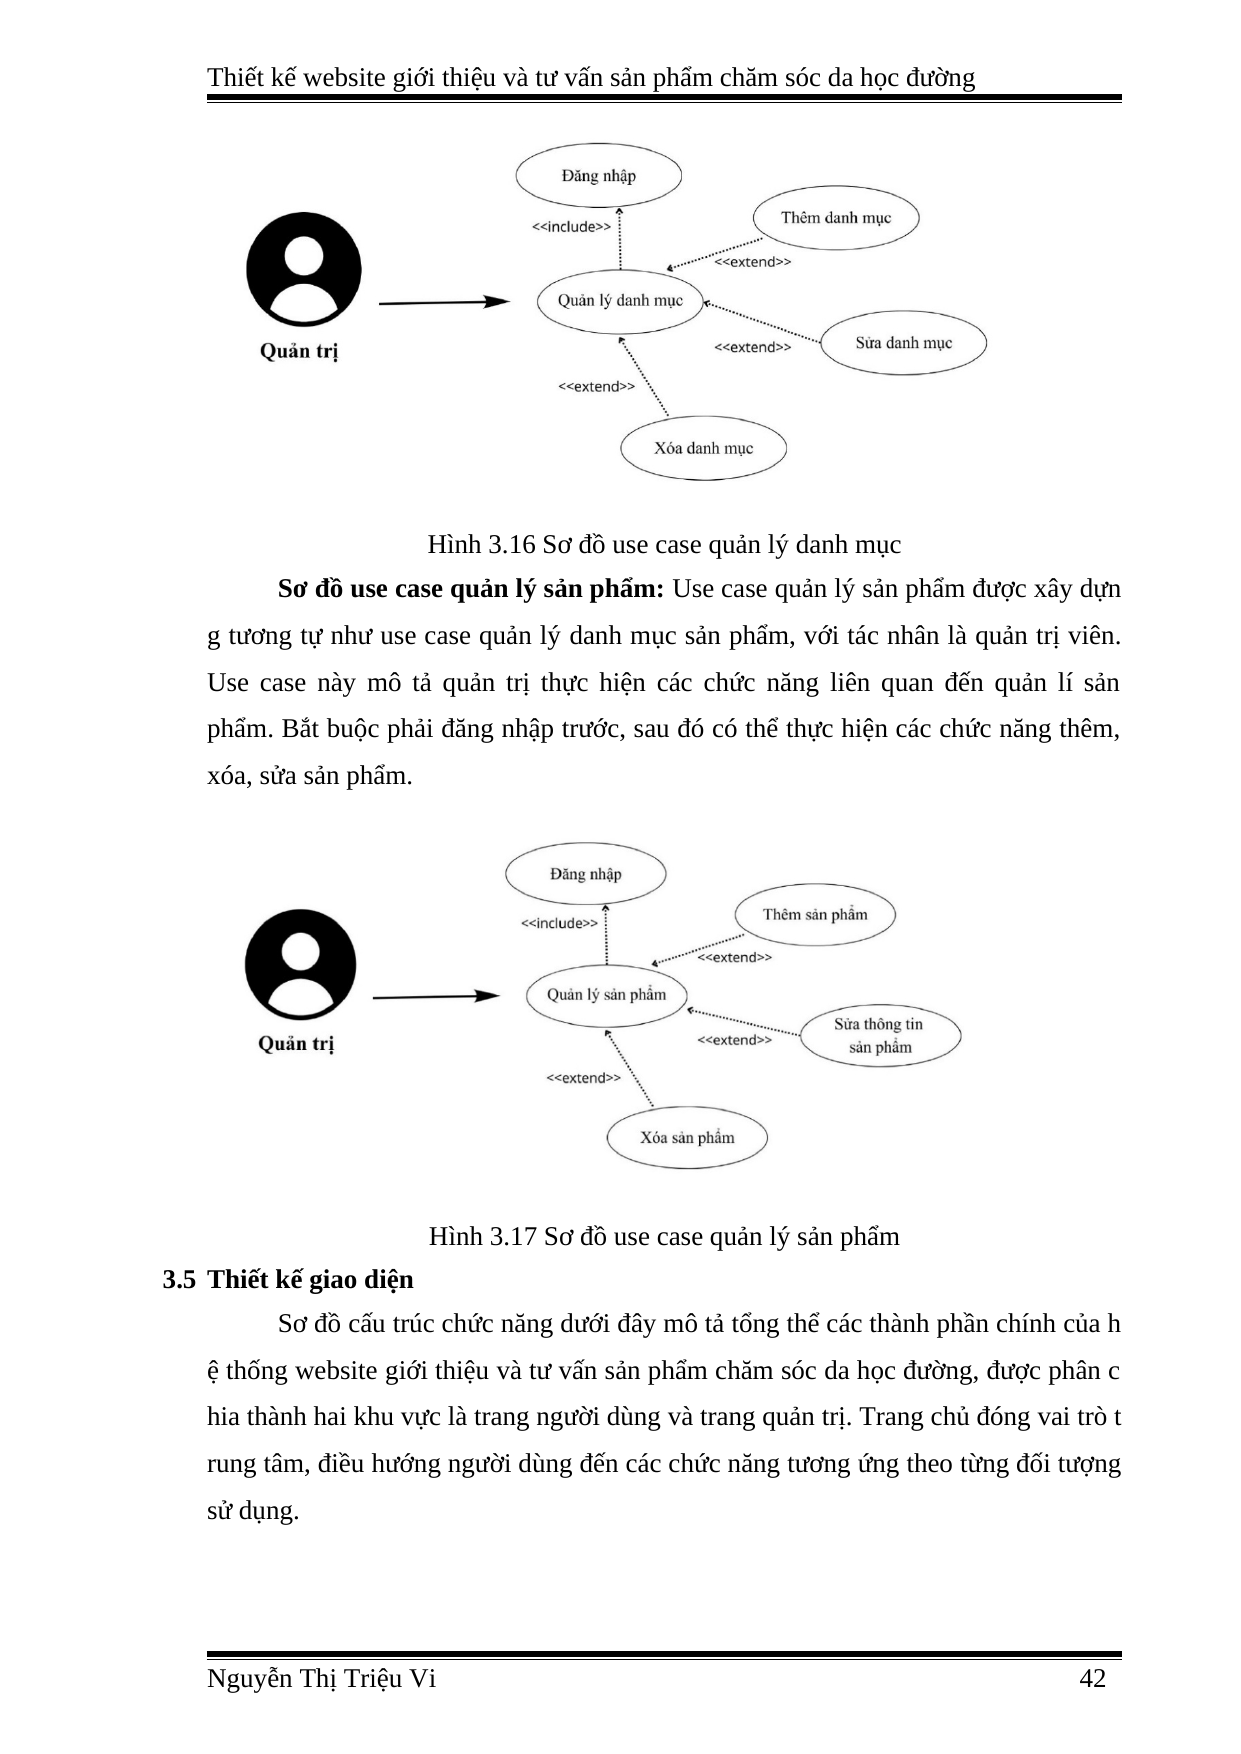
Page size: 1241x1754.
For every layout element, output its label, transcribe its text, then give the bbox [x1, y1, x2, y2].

picture [206, 118, 1082, 501]
text Sơ đồ cấu trúc chức năng dưới đây mô tả tổng thể các thành phần chính của hệ thống website giới thiệu và tư vấn sản phẩm chăm sóc da học đường, được phân chia thành hai khu vực là trang người dùng và trang quản trị. Trang chủ đóng vai trò trung tâm, điều hướng người dùng đến các chức năng tương ứng theo từng đối tượng sử dụng. [207, 1307, 1122, 1525]
picture [206, 818, 1053, 1192]
text Thiết kế giao diện [162, 1263, 1122, 1295]
text Sơ đồ use case quản lý sản phẩm: Use case quản lý sản phẩm được xây dựng tương tự như use case quản lý danh mục sản phẩm, với tác nhân là quản trị viên. Use case này mô tả quản trị thực hiện các chức năng liên quan đến quản lí sản phẩm. Bắt buộc phải đăng nhập trước, sau đó có thể thực hiện các chức năng thêm, xóa, sửa sản phẩm. [207, 572, 1122, 790]
